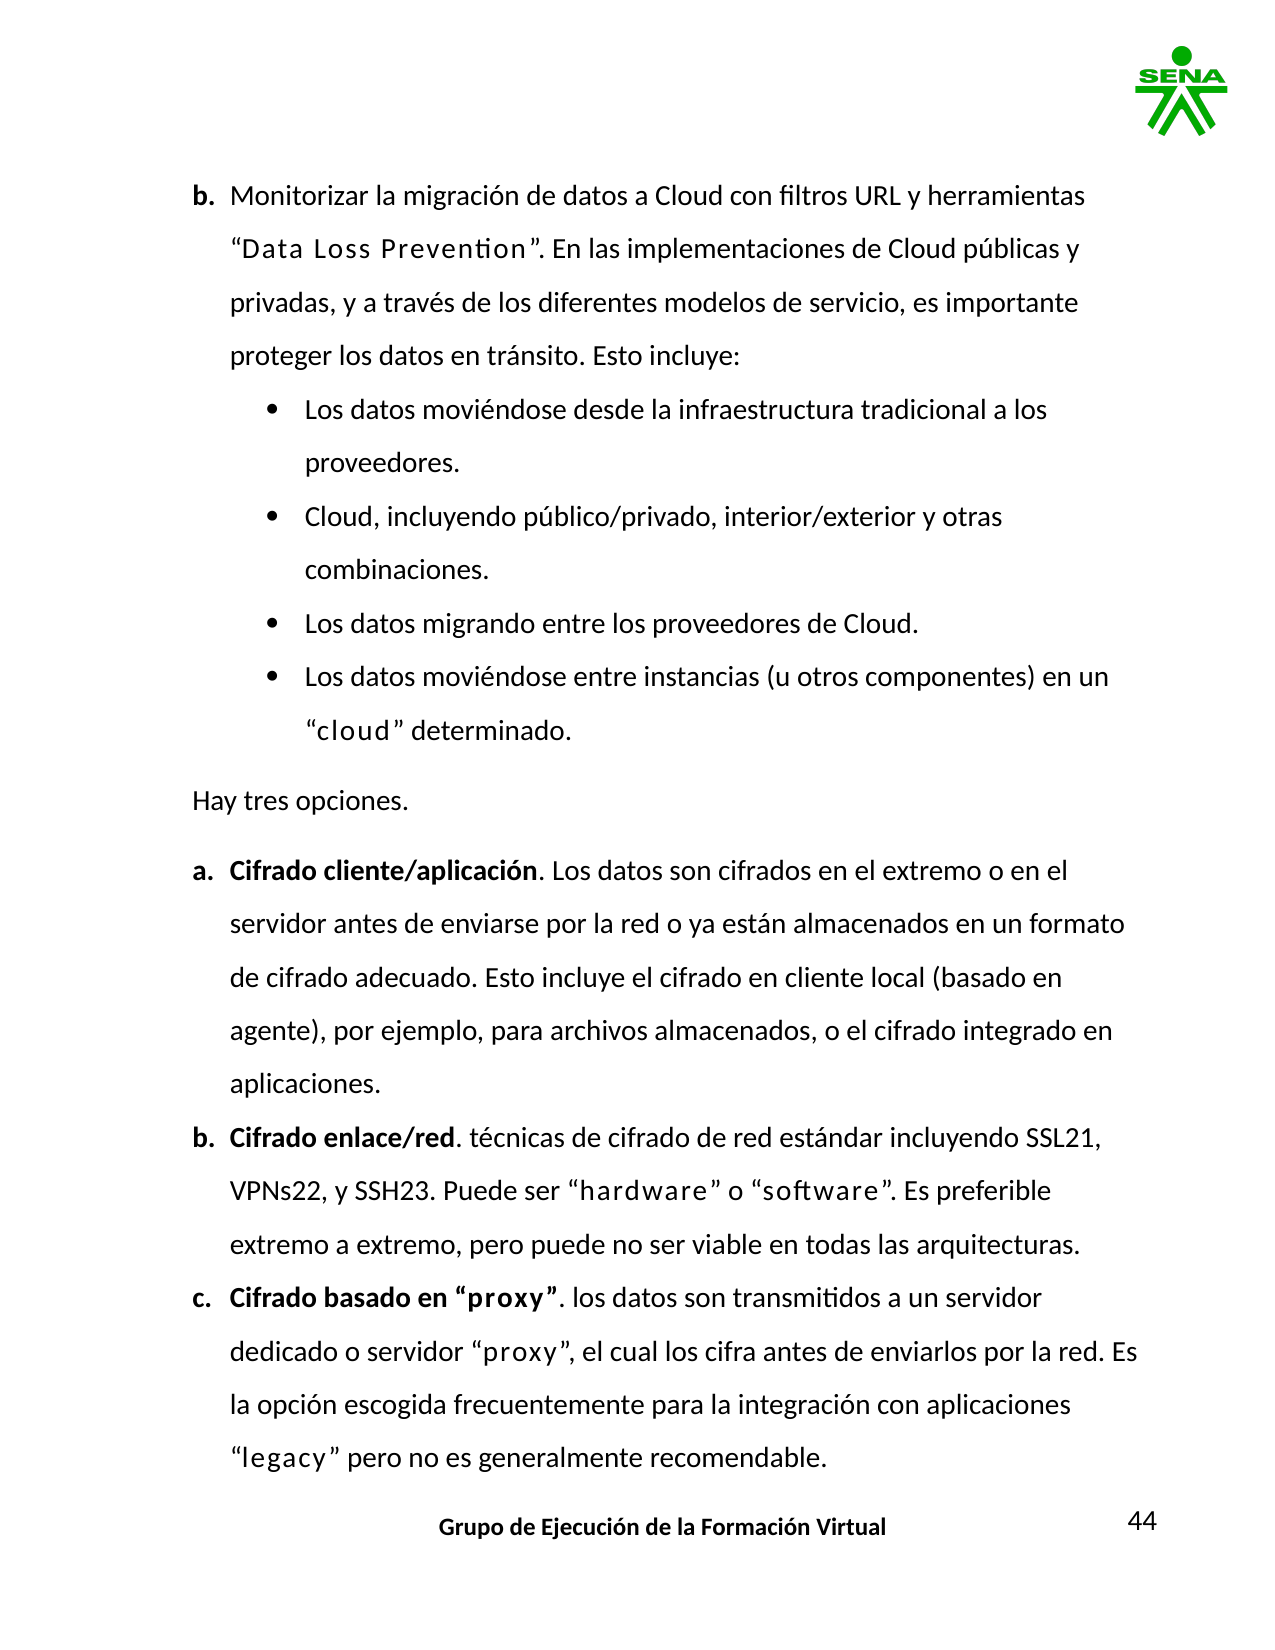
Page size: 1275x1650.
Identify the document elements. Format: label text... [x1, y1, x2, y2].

picture [1135, 46, 1228, 136]
list Cifrado cliente/aplicación. Los datos son cifrados en el extremo o en el servidor antes de enviarse por la red o ya están almacenados en un formato de cifrado adecuado. Esto incluye el cifrado en cliente local (basado en agente), por ejemplo, para archivos almacenados, o el cifrado integrado en aplicaciones. [192, 852, 1157, 1101]
list Los datos migrando entre los proveedores de Cloud. [267, 605, 1157, 640]
list Cifrado basado en “proxy”. los datos son transmitidos a un servidor dedicado o servidor “proxy”, el cual los cifra antes de enviarlos por la red. Es la opción escogida frecuentemente para la integración con aplicaciones “legacy” pero no es generalmente recomendable. [192, 1279, 1157, 1475]
list Cloud, incluyendo público/privado, interior/exterior y otras combinaciones. [267, 498, 1157, 587]
list Los datos moviéndose entre instancias (u otros componentes) en un “cloud” determinado. [267, 658, 1157, 747]
list Monitorizar la migración de datos a Cloud con filtros URL y herramientas “Data Loss Prevention”. En las implementaciones de Cloud públicas y privadas, y a través de los diferentes modelos de servicio, es importante proteger los datos en tránsito. Esto incluye: [192, 177, 1157, 373]
text Hay tres opciones. [118, 782, 1157, 817]
list Los datos moviéndose desde la infraestructura tradicional a los proveedores. [267, 391, 1157, 480]
list Cifrado enlace/red. técnicas de cifrado de red estándar incluyendo SSL21, VPNs22, y SSH23. Puede ser “hardware” o “software”. Es preferible extremo a extremo, pero puede no ser viable en todas las arquitecturas. [192, 1119, 1157, 1261]
